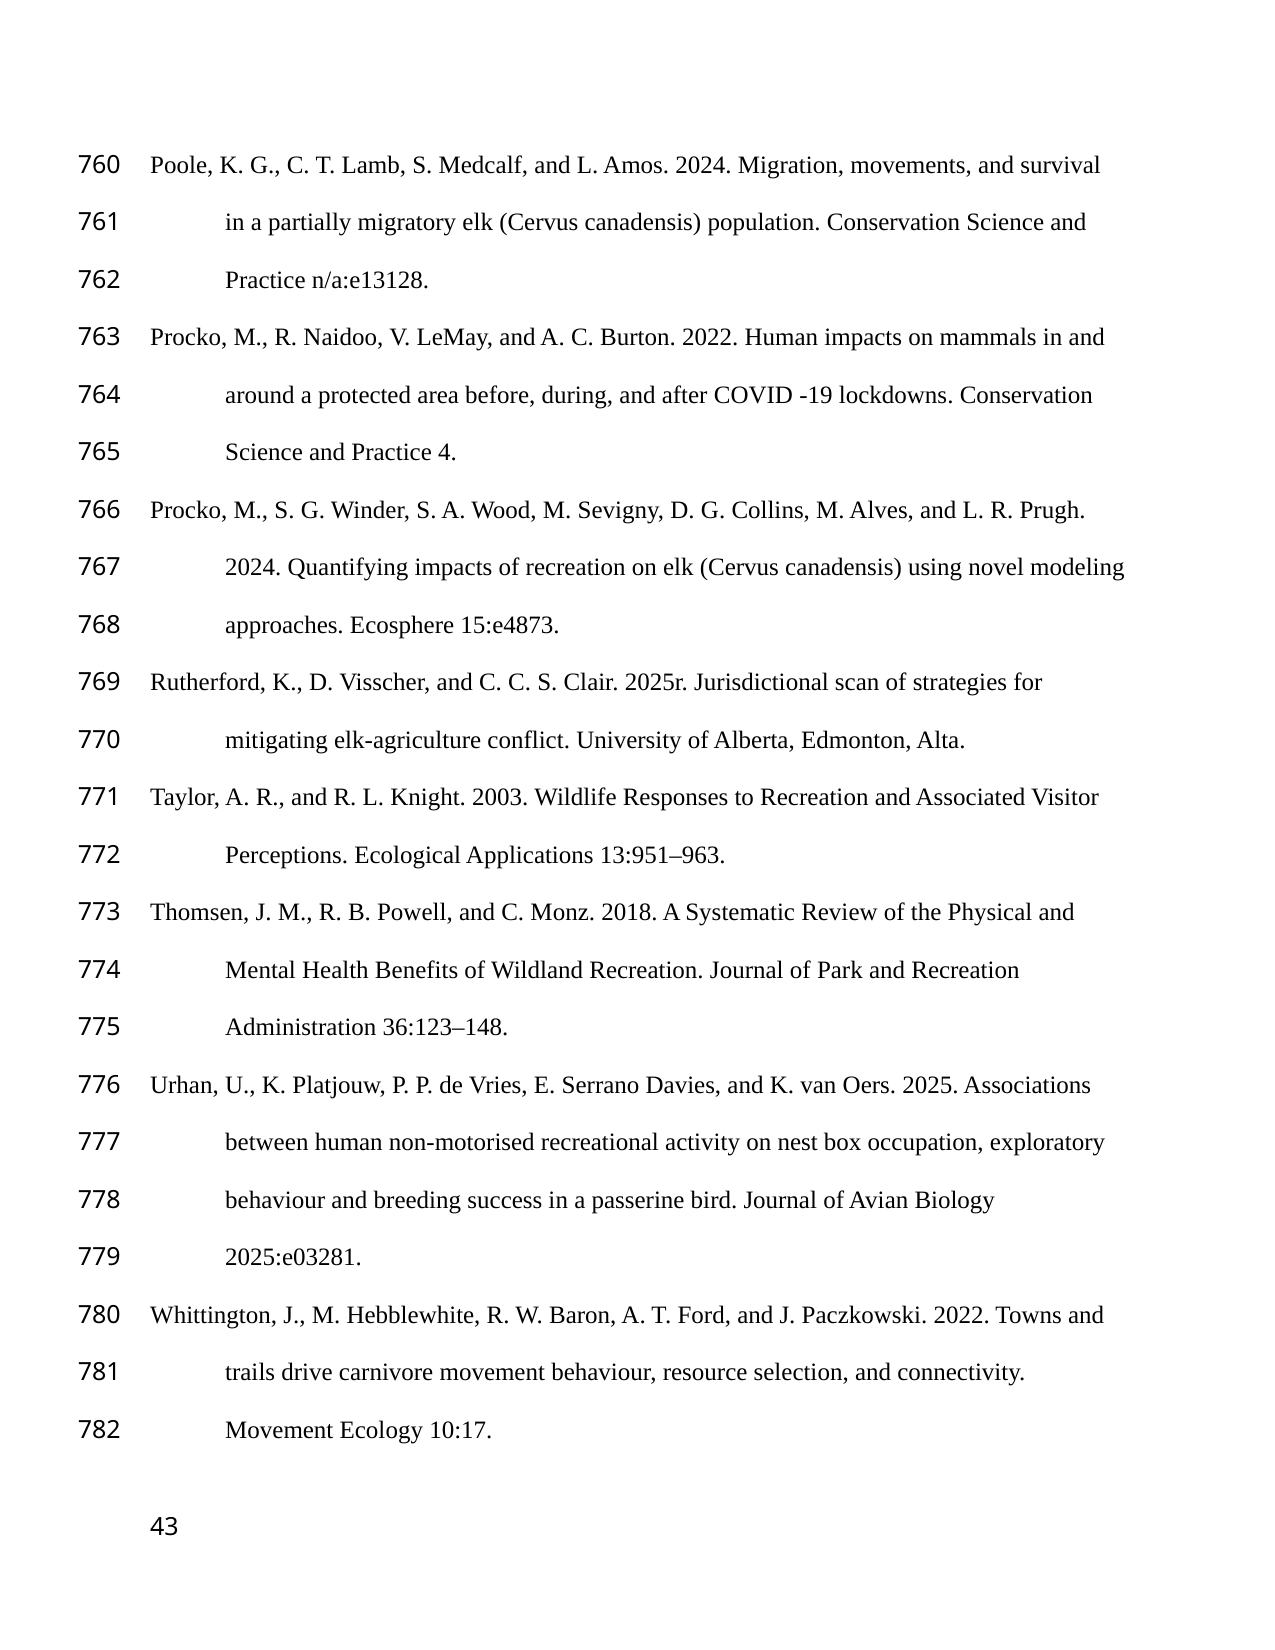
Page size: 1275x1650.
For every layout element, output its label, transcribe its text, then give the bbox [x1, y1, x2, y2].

text Urhan, U., K. Platjouw, P. P. de Vries, E. Serrano Davies, and K. van Oers. 2025. Associations between human non-motorised recreational activity on nest box occupation, exploratory behaviour and breeding success in a passerine bird. Journal of Avian Biology 2025:e03281. [150, 1070, 1125, 1271]
text Procko, M., R. Naidoo, V. LeMay, and A. C. Burton. 2022. Human impacts on mammals in and around a protected area before, during, and after COVID ‐19 lockdowns. Conservation Science and Practice 4. [150, 322, 1125, 466]
text Thomsen, J. M., R. B. Powell, and C. Monz. 2018. A Systematic Review of the Physical and Mental Health Benefits of Wildland Recreation. Journal of Park and Recreation Administration 36:123–148. [150, 897, 1125, 1041]
text Poole, K. G., C. T. Lamb, S. Medcalf, and L. Amos. 2024. Migration, movements, and survival in a partially migratory elk (Cervus canadensis) population. Conservation Science and Practice n/a:e13128. [150, 150, 1125, 294]
text Whittington, J., M. Hebblewhite, R. W. Baron, A. T. Ford, and J. Paczkowski. 2022. Towns and trails drive carnivore movement behaviour, resource selection, and connectivity. Movement Ecology 10:17. [150, 1300, 1125, 1444]
text Procko, M., S. G. Winder, S. A. Wood, M. Sevigny, D. G. Collins, M. Alves, and L. R. Prugh. 2024. Quantifying impacts of recreation on elk (Cervus canadensis) using novel modeling approaches. Ecosphere 15:e4873. [150, 495, 1125, 639]
text Taylor, A. R., and R. L. Knight. 2003. Wildlife Responses to Recreation and Associated Visitor Perceptions. Ecological Applications 13:951–963. [150, 782, 1125, 869]
text Rutherford, K., D. Visscher, and C. C. S. Clair. 2025r. Jurisdictional scan of strategies for mitigating elk-agriculture conflict. University of Alberta, Edmonton, Alta. [150, 667, 1125, 754]
